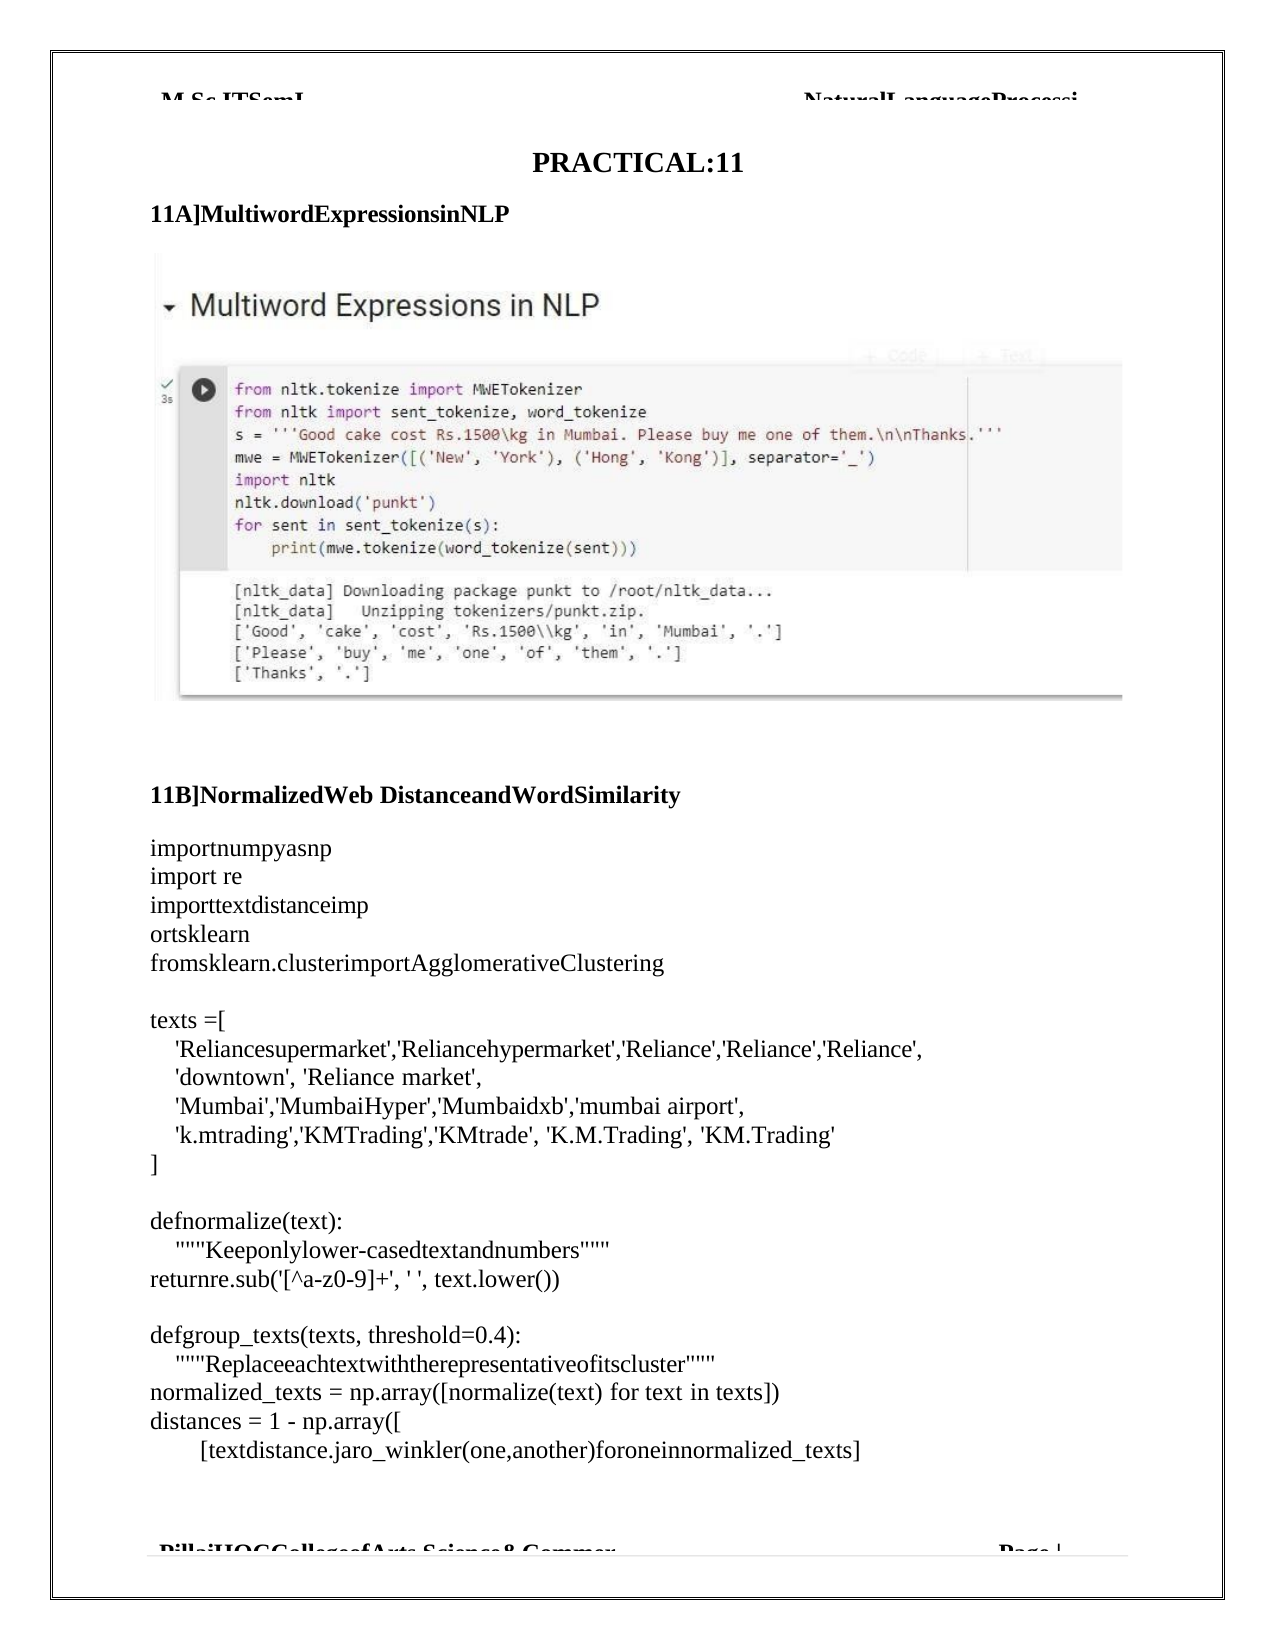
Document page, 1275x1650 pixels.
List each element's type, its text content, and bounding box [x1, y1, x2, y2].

subtitle 11B]NormalizedWeb DistanceandWordSimilarity [150, 780, 1144, 809]
text 'Reliancesupermarket','Reliancehypermarket','Reliance','Reliance','Reliance', 'downtown', 'Reliance market', 'Mumbai','MumbaiHyper','Mumbaidxb','mumbai airport', 'k.mtrading','KMTrading','KMtrade', 'K.M.Trading', 'KM.Trading' [175, 1034, 966, 1149]
text texts =[ [150, 1005, 1144, 1033]
text ] [150, 1149, 1144, 1178]
text defnormalize(text): [150, 1207, 1144, 1236]
text normalized_texts = np.array([normalize(text) for text in texts]) distances = 1 - np.array([ [150, 1378, 781, 1434]
text fromsklearn.clusterimportAgglomerativeClustering [150, 948, 1144, 976]
text [textdistance.jaro_winkler(one,another)foroneinnormalized_texts] [200, 1435, 1144, 1464]
text importnumpyasnp import re importtextdistanceimp ortsklearn [150, 833, 371, 948]
subtitle PRACTICAL:11 [532, 145, 1144, 179]
text """Keeponlylower-casedtextandnumbers""" returnre.sub('[^a-z0-9]+', ' ', text.lower()) [150, 1236, 611, 1293]
picture [154, 253, 1123, 701]
text defgroup_texts(texts, threshold=0.4): """Replaceeachtextwiththerepresentativeofitscluster""" [150, 1321, 767, 1377]
text 11A]MultiwordExpressionsinNLP [150, 199, 512, 228]
